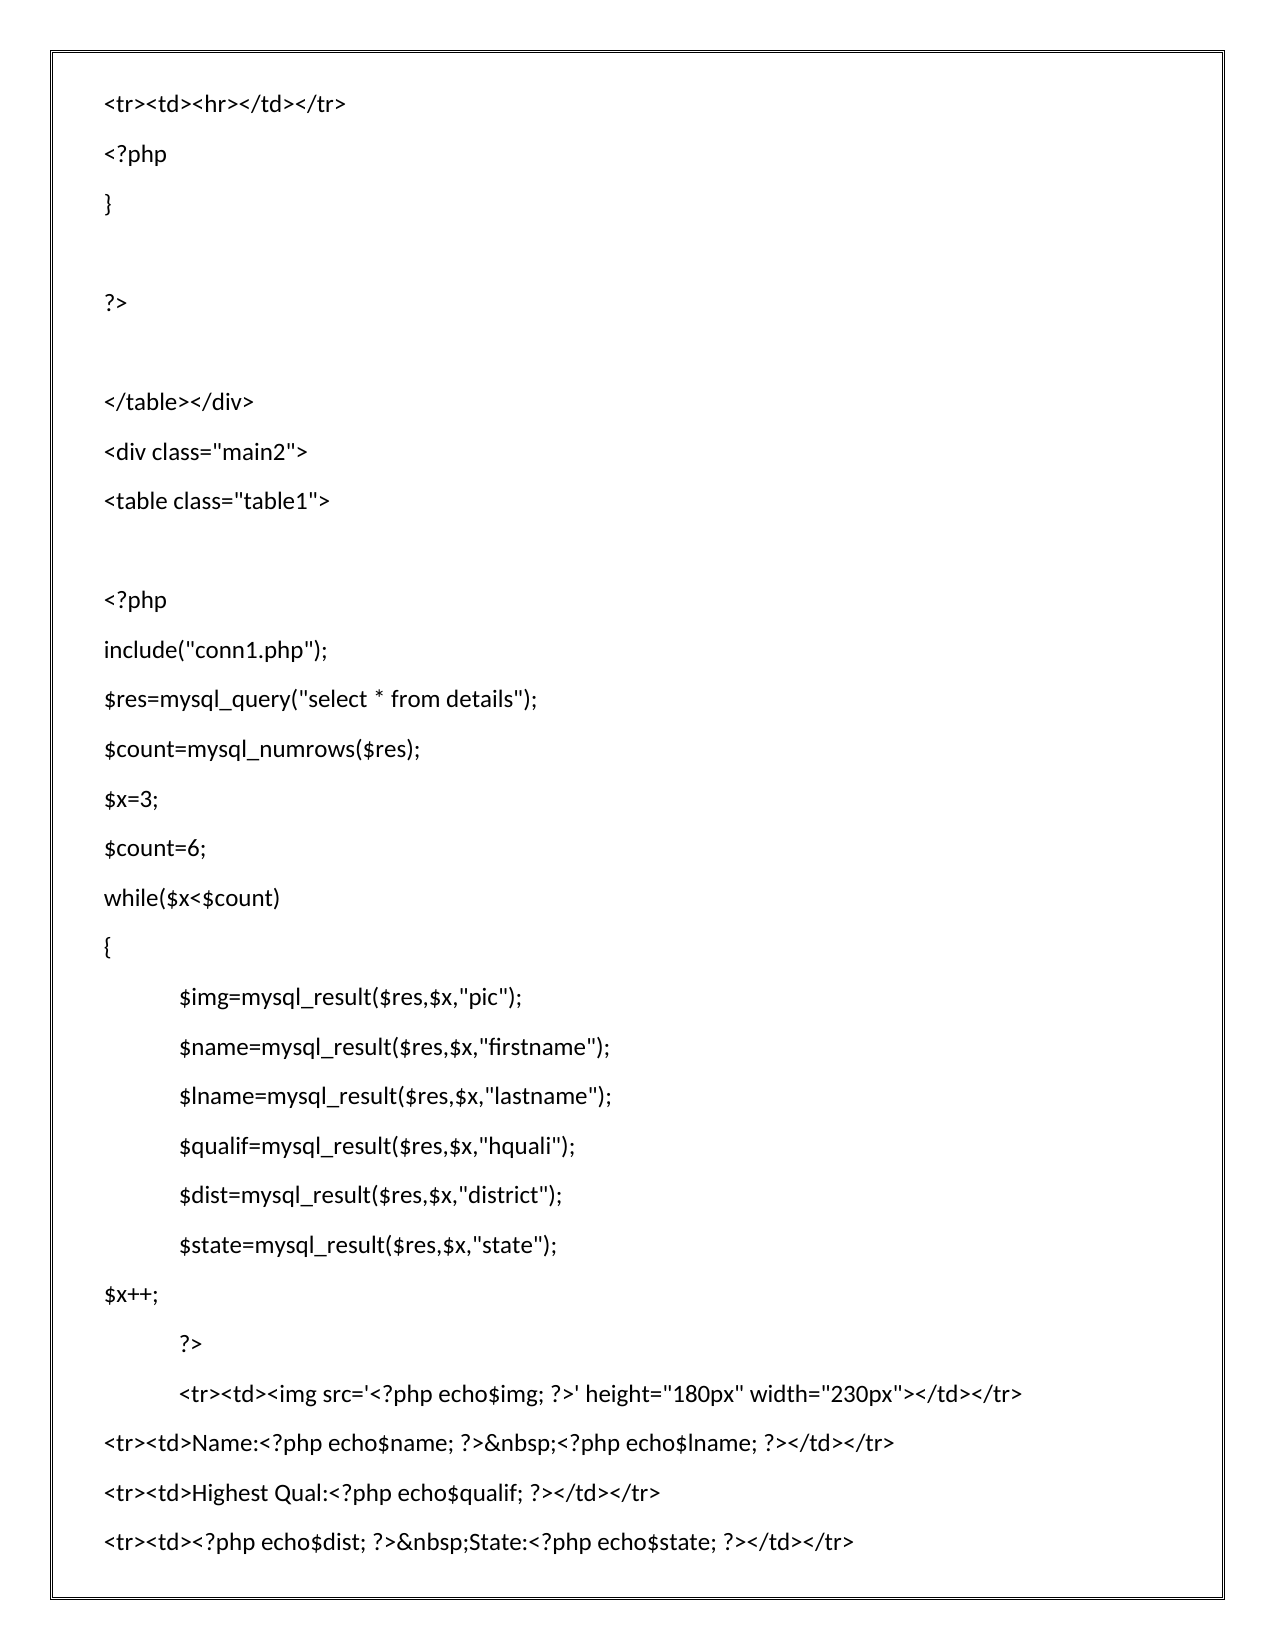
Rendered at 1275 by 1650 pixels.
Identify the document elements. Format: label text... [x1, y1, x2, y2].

text <?php [103, 584, 1125, 615]
text $qualif=mysql_result($res,$x,"hquali"); [103, 1130, 1125, 1160]
text <table class="table1"> [103, 485, 1125, 516]
text $img=mysql_result($res,$x,"pic"); [103, 981, 1125, 1012]
text <tr><td>Highest Qual:<?php echo$qualif; ?></td></tr> [103, 1477, 1125, 1507]
text ?> [103, 287, 1125, 317]
text $state=mysql_result($res,$x,"state"); [103, 1229, 1125, 1259]
text $dist=mysql_result($res,$x,"district"); [103, 1179, 1125, 1210]
text { [103, 932, 1125, 962]
text $x=3; [103, 783, 1125, 813]
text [103, 89, 1125, 119]
text include("conn1.php"); [103, 634, 1125, 664]
text $count=mysql_numrows($res); [103, 733, 1125, 764]
text } [103, 188, 1125, 218]
text <tr><td><img src='<?php echo$img; ?>' height="180px" width="230px"></td></tr> [103, 1378, 1125, 1408]
text $name=mysql_result($res,$x,"firstname"); [103, 1031, 1125, 1061]
text <?php [103, 138, 1125, 169]
text $lname=mysql_result($res,$x,"lastname"); [103, 1080, 1125, 1111]
text <div class="main2"> [103, 436, 1125, 466]
text ?> [103, 1328, 1125, 1359]
text $x++; [103, 1279, 1125, 1309]
text $count=6; [103, 832, 1125, 863]
text while($x<$count) [103, 882, 1125, 912]
text <tr><td>Name:<?php echo$name; ?>&nbsp;<?php echo$lname; ?></td></tr> [103, 1427, 1125, 1458]
text $res=mysql_query("select * from details"); [103, 684, 1125, 714]
text <tr><td><?php echo$dist; ?>&nbsp;State:<?php echo$state; ?></td></tr> [103, 1527, 1125, 1557]
text </table></div> [103, 386, 1125, 417]
